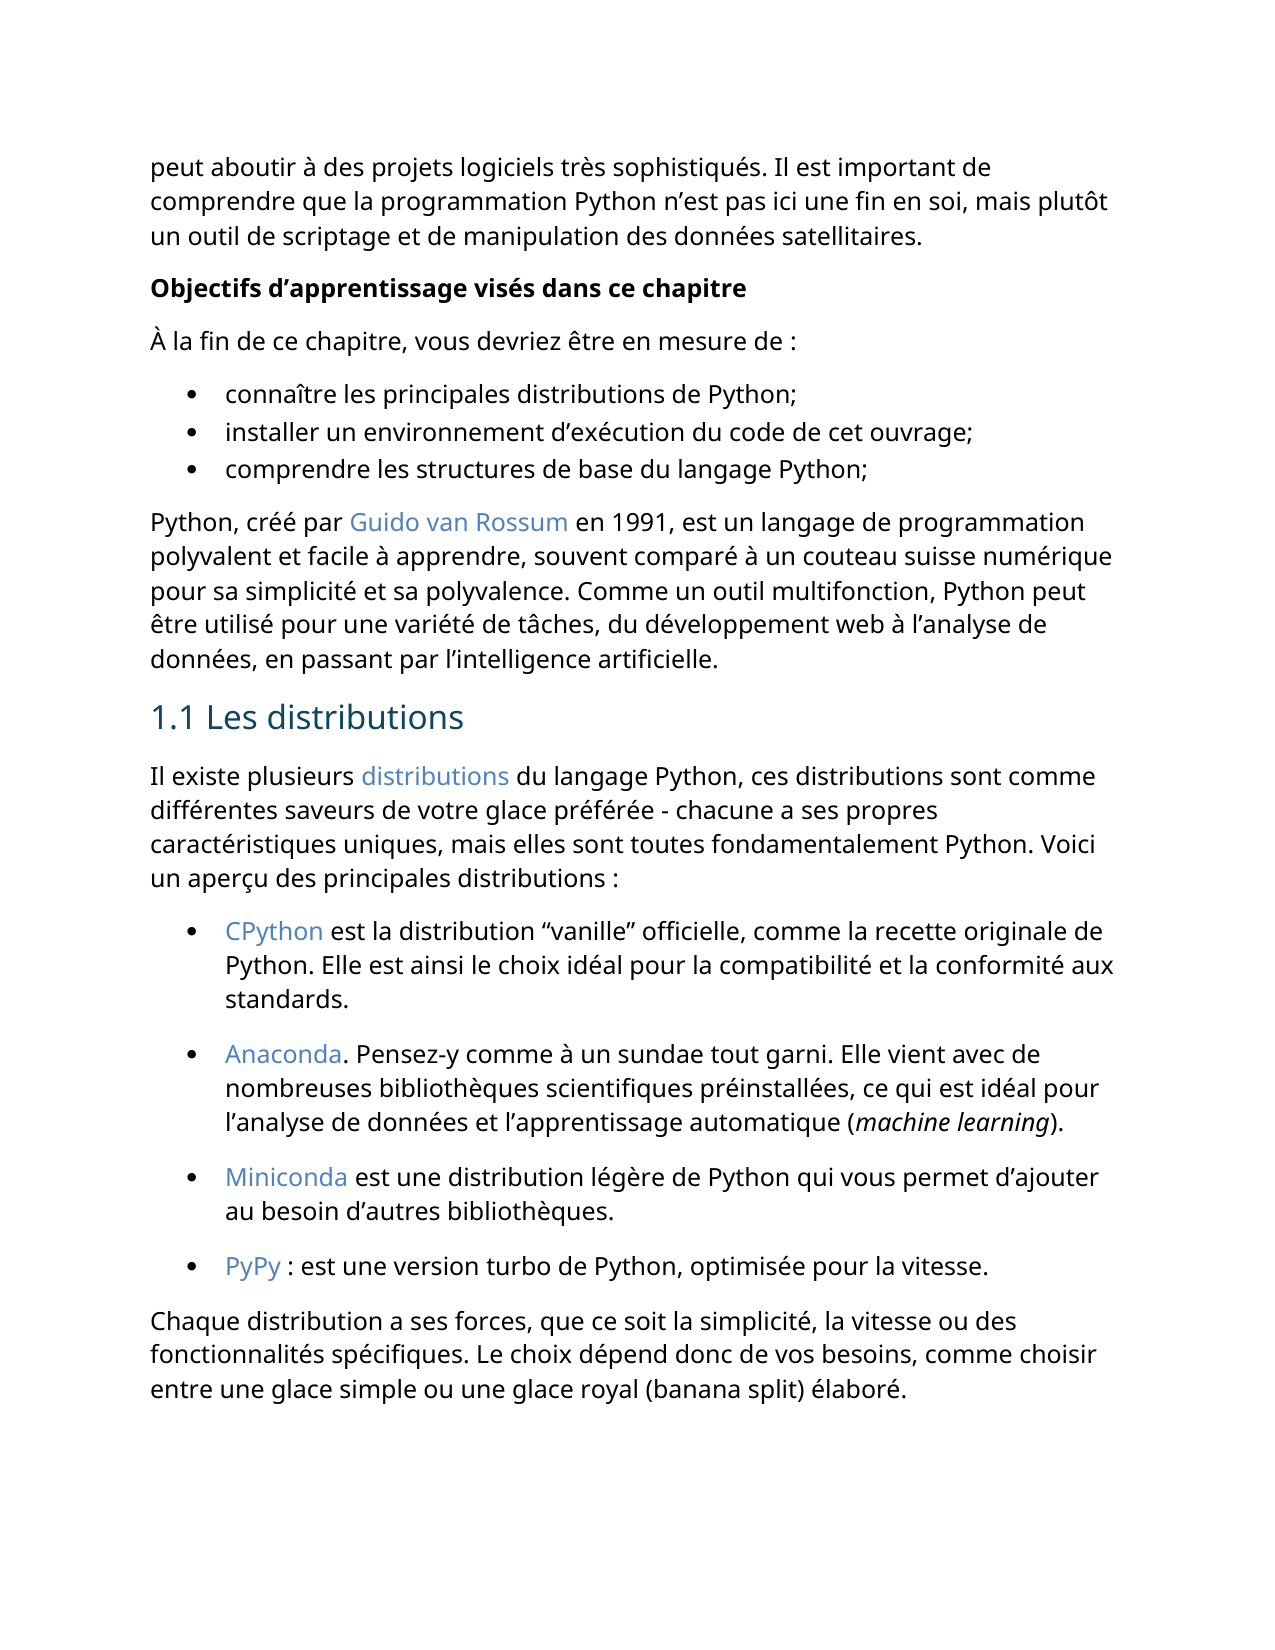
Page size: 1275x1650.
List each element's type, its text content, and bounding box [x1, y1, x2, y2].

subtitle 1.1 Les distributions [150, 694, 1125, 739]
list connaître les principales distributions de Python; [187, 377, 1125, 411]
text Chaque distribution a ses forces, que ce soit la simplicité, la vitesse ou des fonctionnalités spécifiques. Le choix dépend donc de vos besoins, comme choisir entre une glace simple ou une glace royal (banana split) élaboré. [150, 1303, 1125, 1405]
list comprendre les structures de base du langage Python; [187, 452, 1125, 486]
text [150, 150, 1125, 252]
list CPython est la distribution “vanille” officielle, comme la recette originale de Python. Elle est ainsi le choix idéal pour la compatibilité et la conformité aux standards. [187, 913, 1125, 1015]
text Python, créé par Guido van Rossum en 1991, est un langage de programmation polyvalent et facile à apprendre, souvent comparé à un couteau suisse numérique pour sa simplicité et sa polyvalence. Comme un outil multifonction, Python peut être utilisé pour une variété de tâches, du développement web à l’analyse de données, en passant par l’intelligence artificielle. [150, 505, 1125, 675]
list Anaconda. Pensez-y comme à un sundae tout garni. Elle vient avec de nombreuses bibliothèques scientifiques préinstallées, ce qui est idéal pour l’analyse de données et l’apprentissage automatique (machine learning). [187, 1036, 1125, 1138]
text Il existe plusieurs distributions du langage Python, ces distributions sont comme différentes saveurs de votre glace préférée - chacune a ses propres caractéristiques uniques, mais elles sont toutes fondamentalement Python. Voici un aperçu des principales distributions : [150, 758, 1125, 894]
list PyPy : est une version turbo de Python, optimisée pour la vitesse. [187, 1248, 1125, 1282]
text À la fin de ce chapitre, vous devriez être en mesure de : [150, 324, 1125, 358]
list installer un environnement d’exécution du code de cet ouvrage; [187, 414, 1125, 448]
list Miniconda est une distribution légère de Python qui vous permet d’ajouter au besoin d’autres bibliothèques. [187, 1159, 1125, 1227]
text Objectifs d’apprentissage visés dans ce chapitre [150, 271, 1125, 305]
